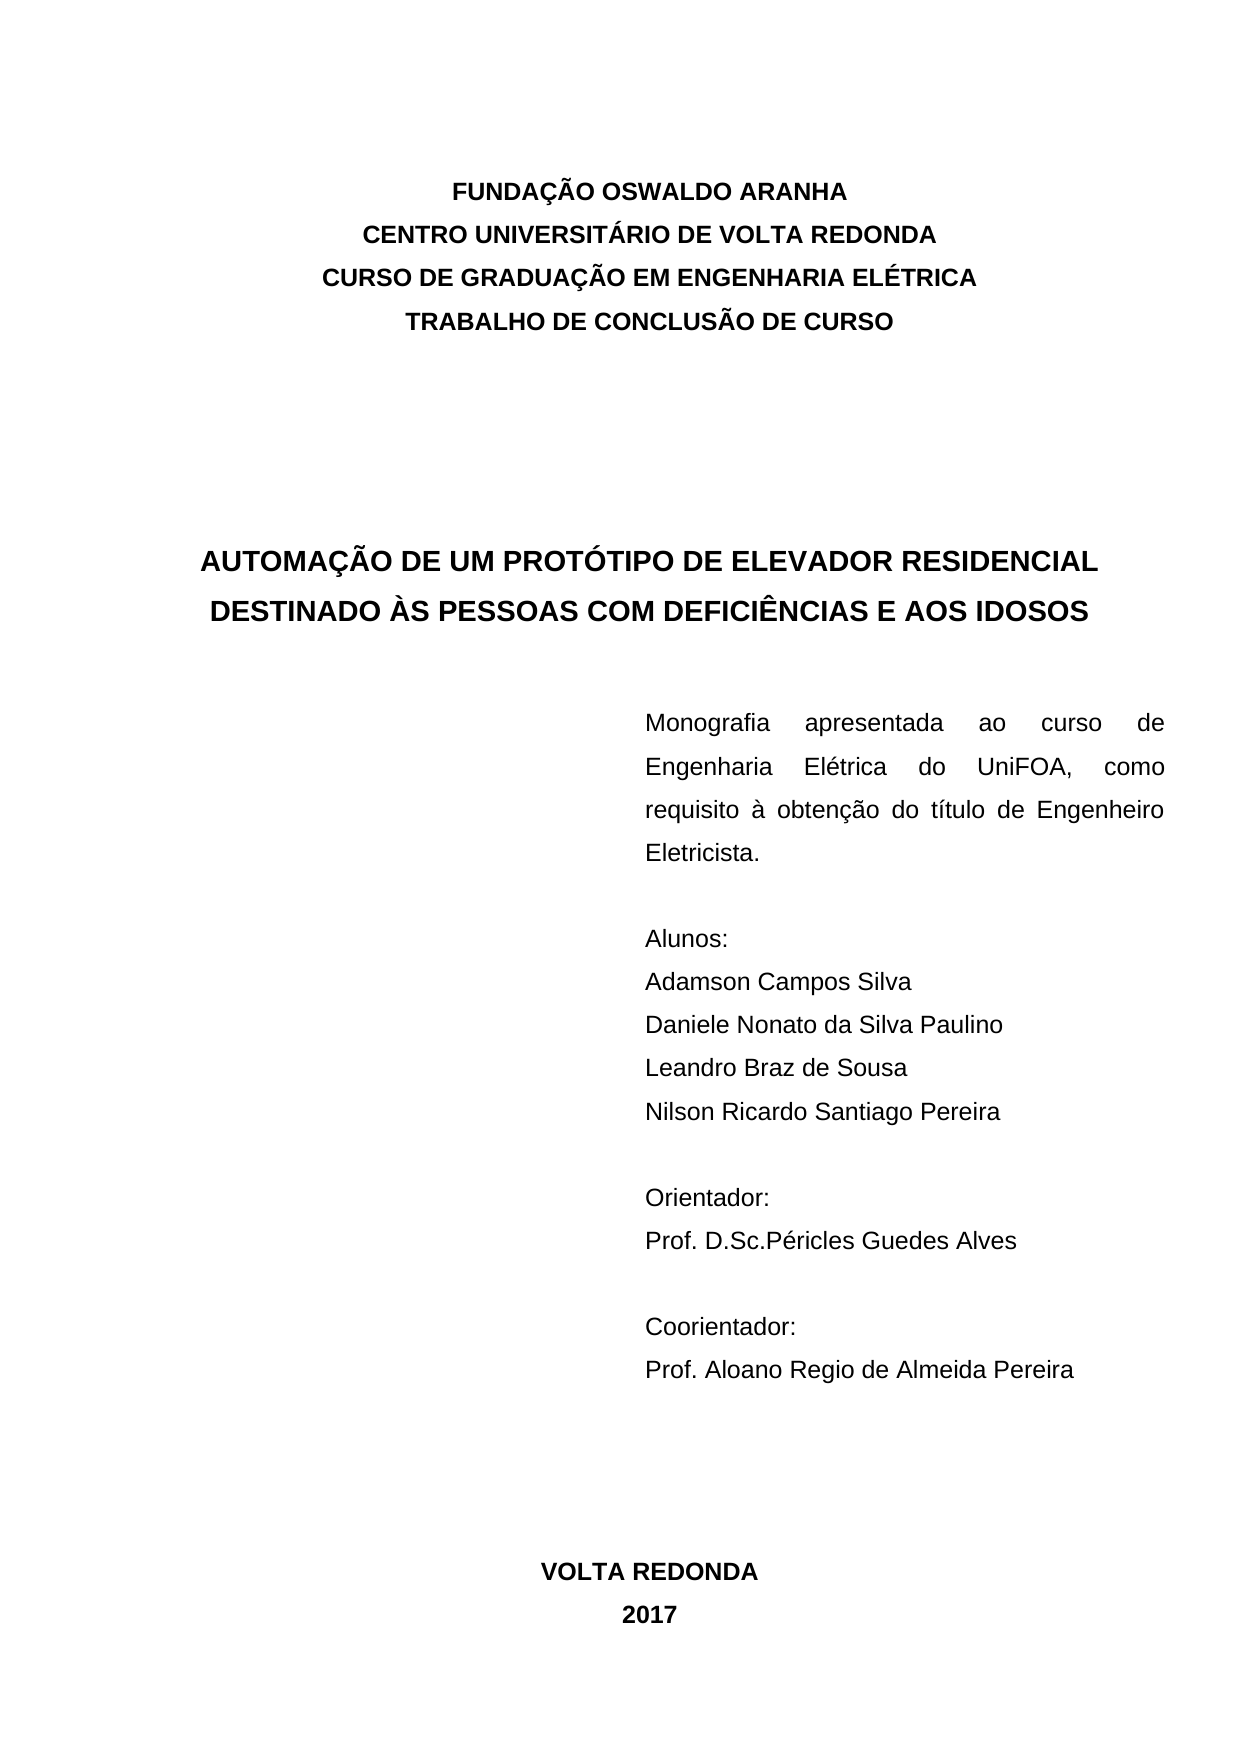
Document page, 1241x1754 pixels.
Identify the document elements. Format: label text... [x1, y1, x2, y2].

text CENTRO UNIVERSITÁRIO DE VOLTA REDONDA [177, 220, 1122, 249]
text AUTOMAÇÃO DE UM PROTÓTIPO DE ELEVADOR RESIDENCIAL DESTINADO ÀS PESSOAS COM DEFICIÊNCIAS E AOS IDOSOS [177, 544, 1122, 628]
text 2017 [177, 1600, 1122, 1629]
text CURSO DE GRADUAÇÃO EM ENGENHARIA ELÉTRICA [177, 263, 1122, 292]
text FUNDAÇÃO OSWALDO ARANHA [177, 177, 1122, 206]
text VOLTA REDONDA [177, 1557, 1122, 1586]
text TRABALHO DE CONCLUSÃO DE CURSO [177, 307, 1122, 335]
